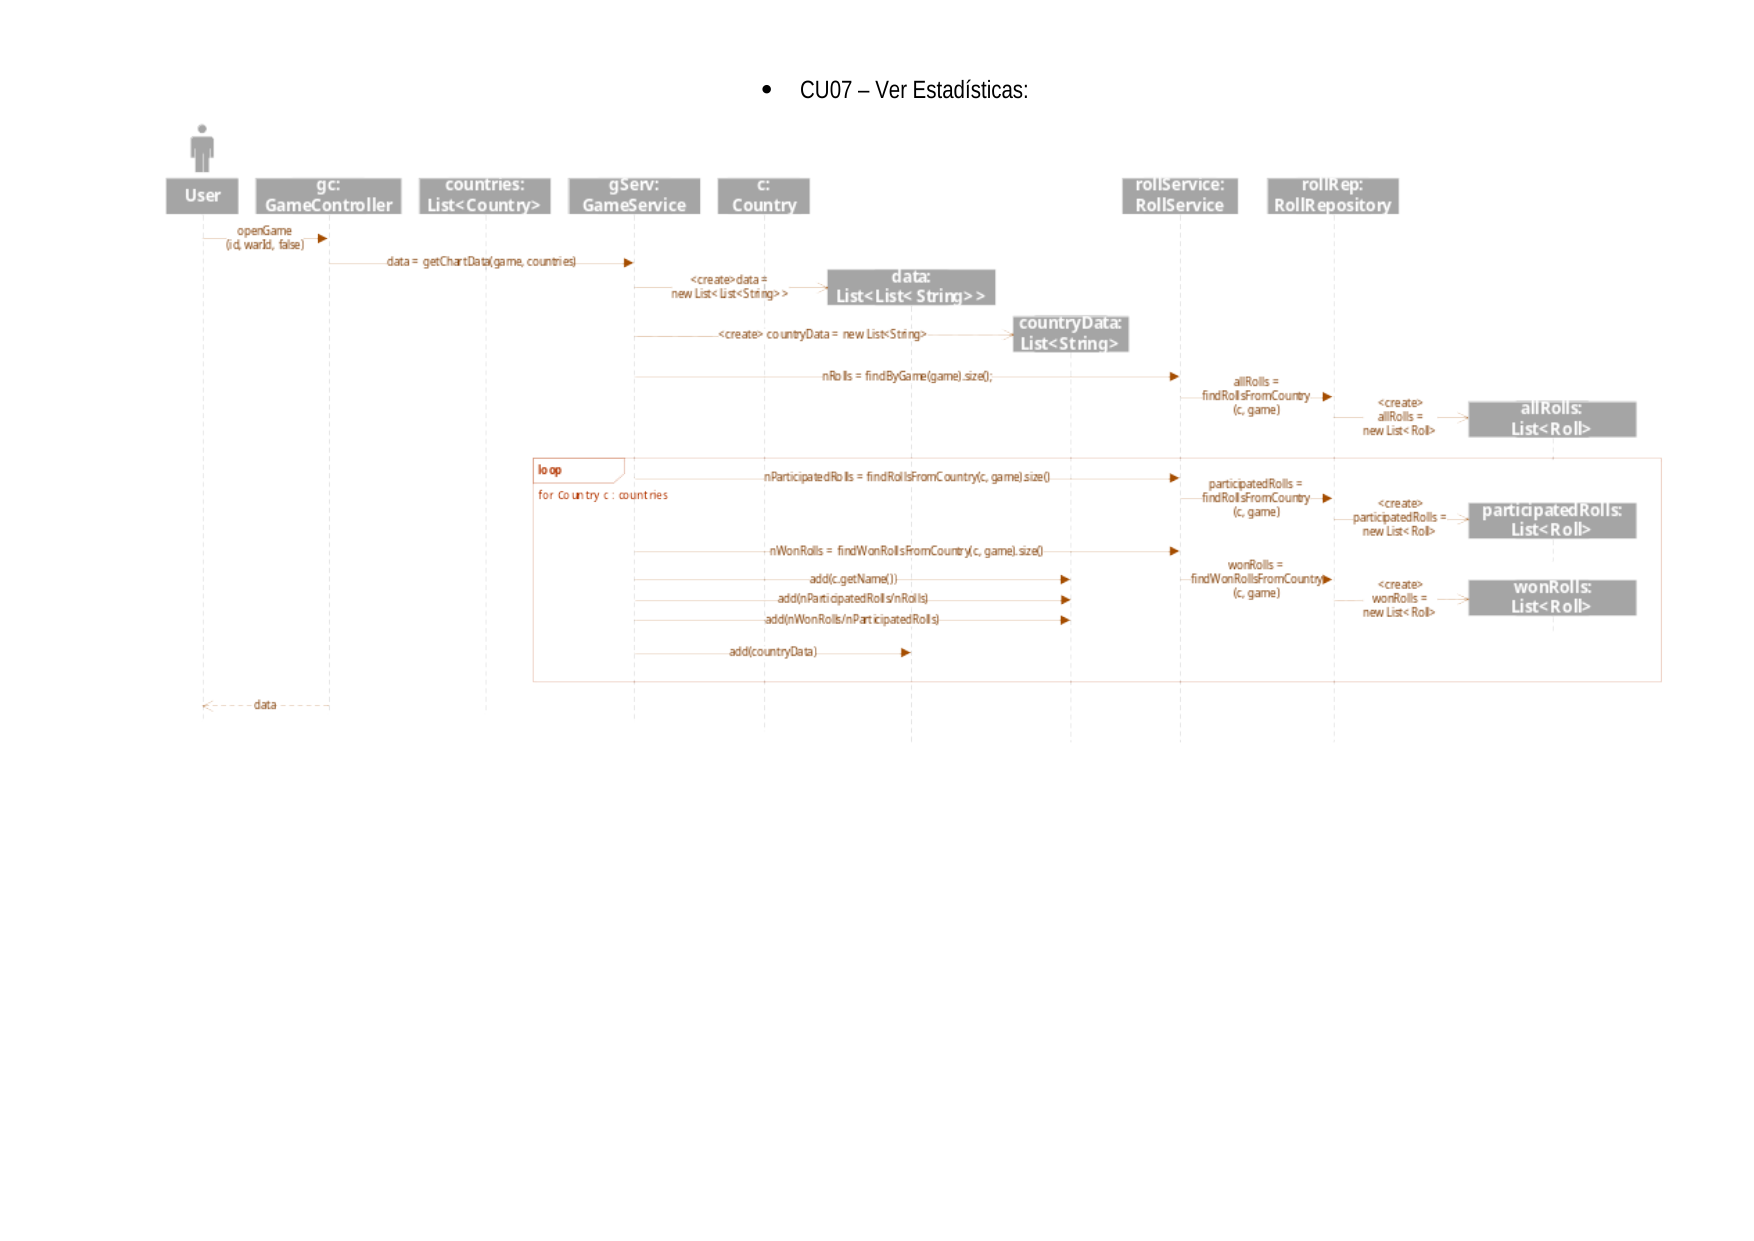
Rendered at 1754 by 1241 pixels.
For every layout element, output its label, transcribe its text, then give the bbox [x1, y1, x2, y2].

list CU07 – Ver Estadísticas: [112, 75, 1679, 104]
